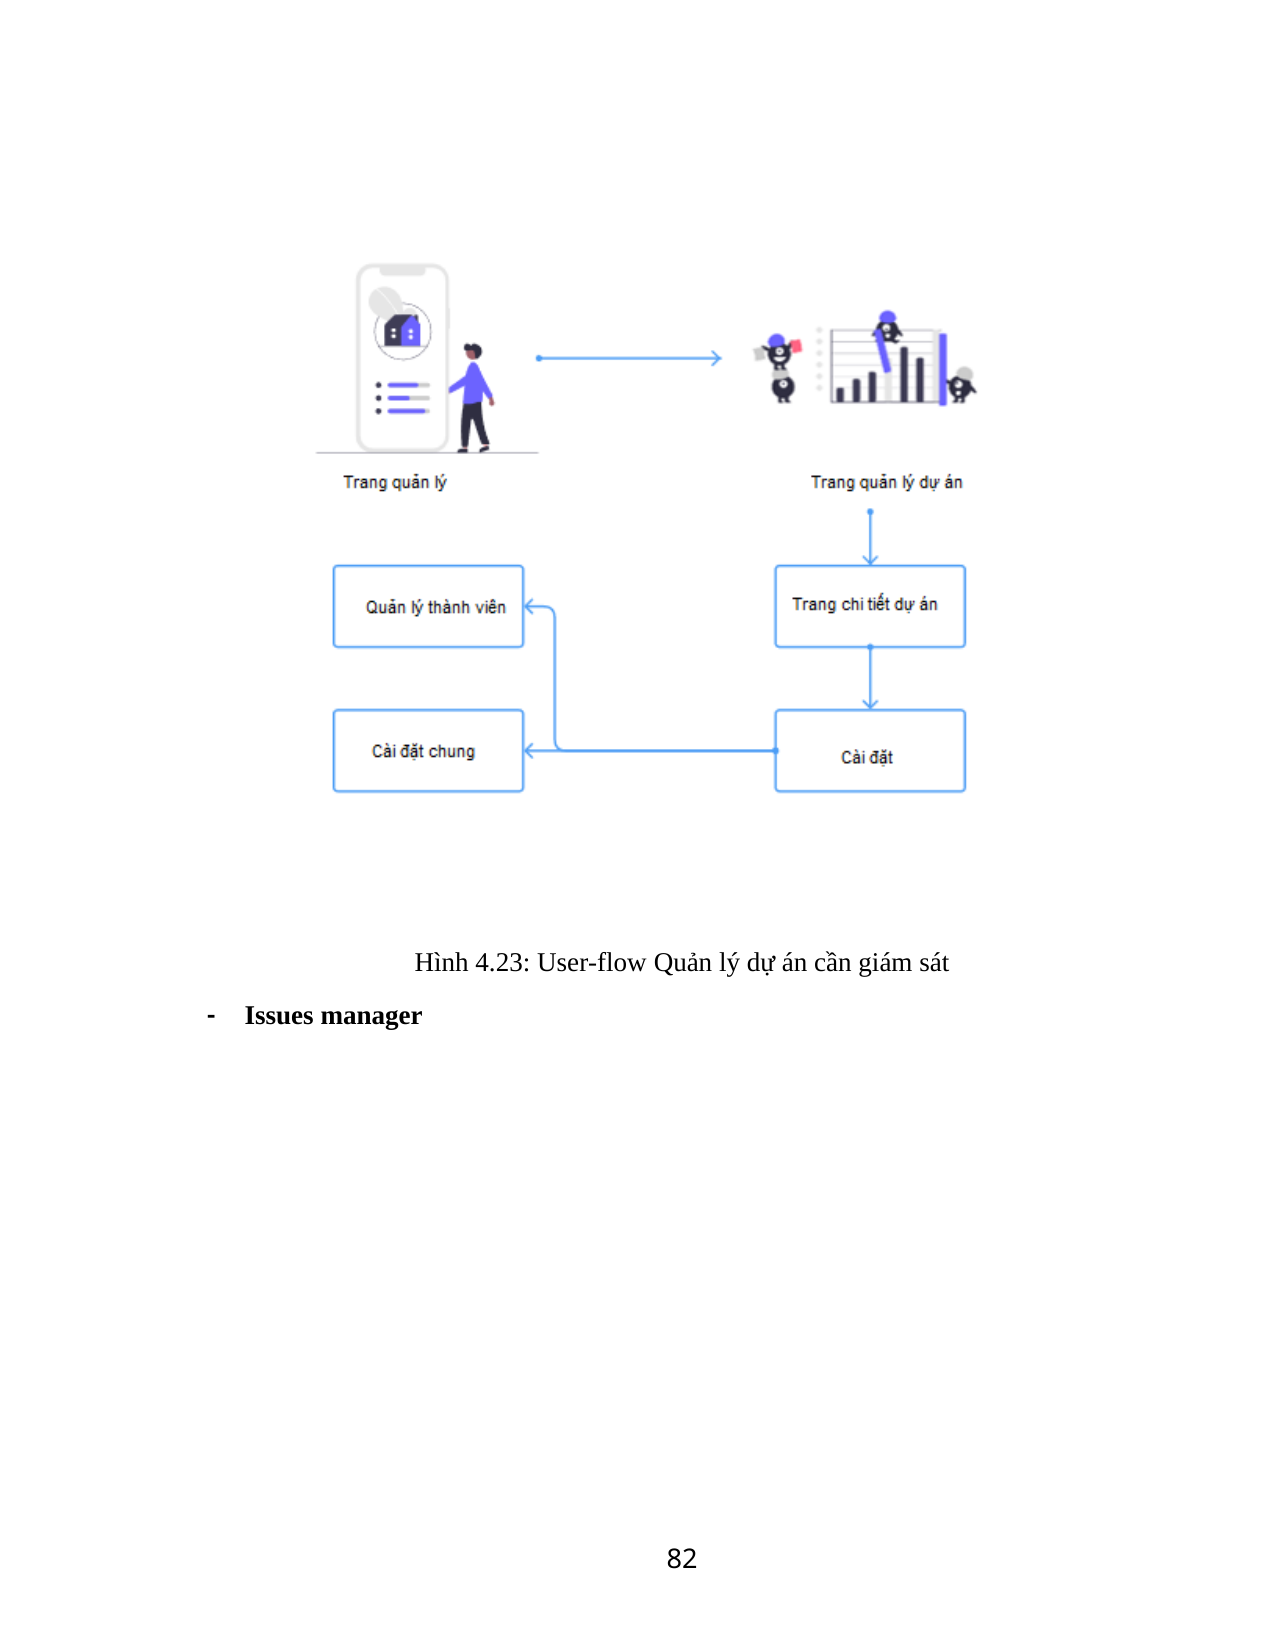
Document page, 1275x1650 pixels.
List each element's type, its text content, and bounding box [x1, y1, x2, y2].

list Issues manager [207, 998, 1157, 1031]
text Hình 4.23: User-flow Quản lý dự án cần giám sát [207, 946, 1157, 977]
picture [236, 177, 1079, 928]
